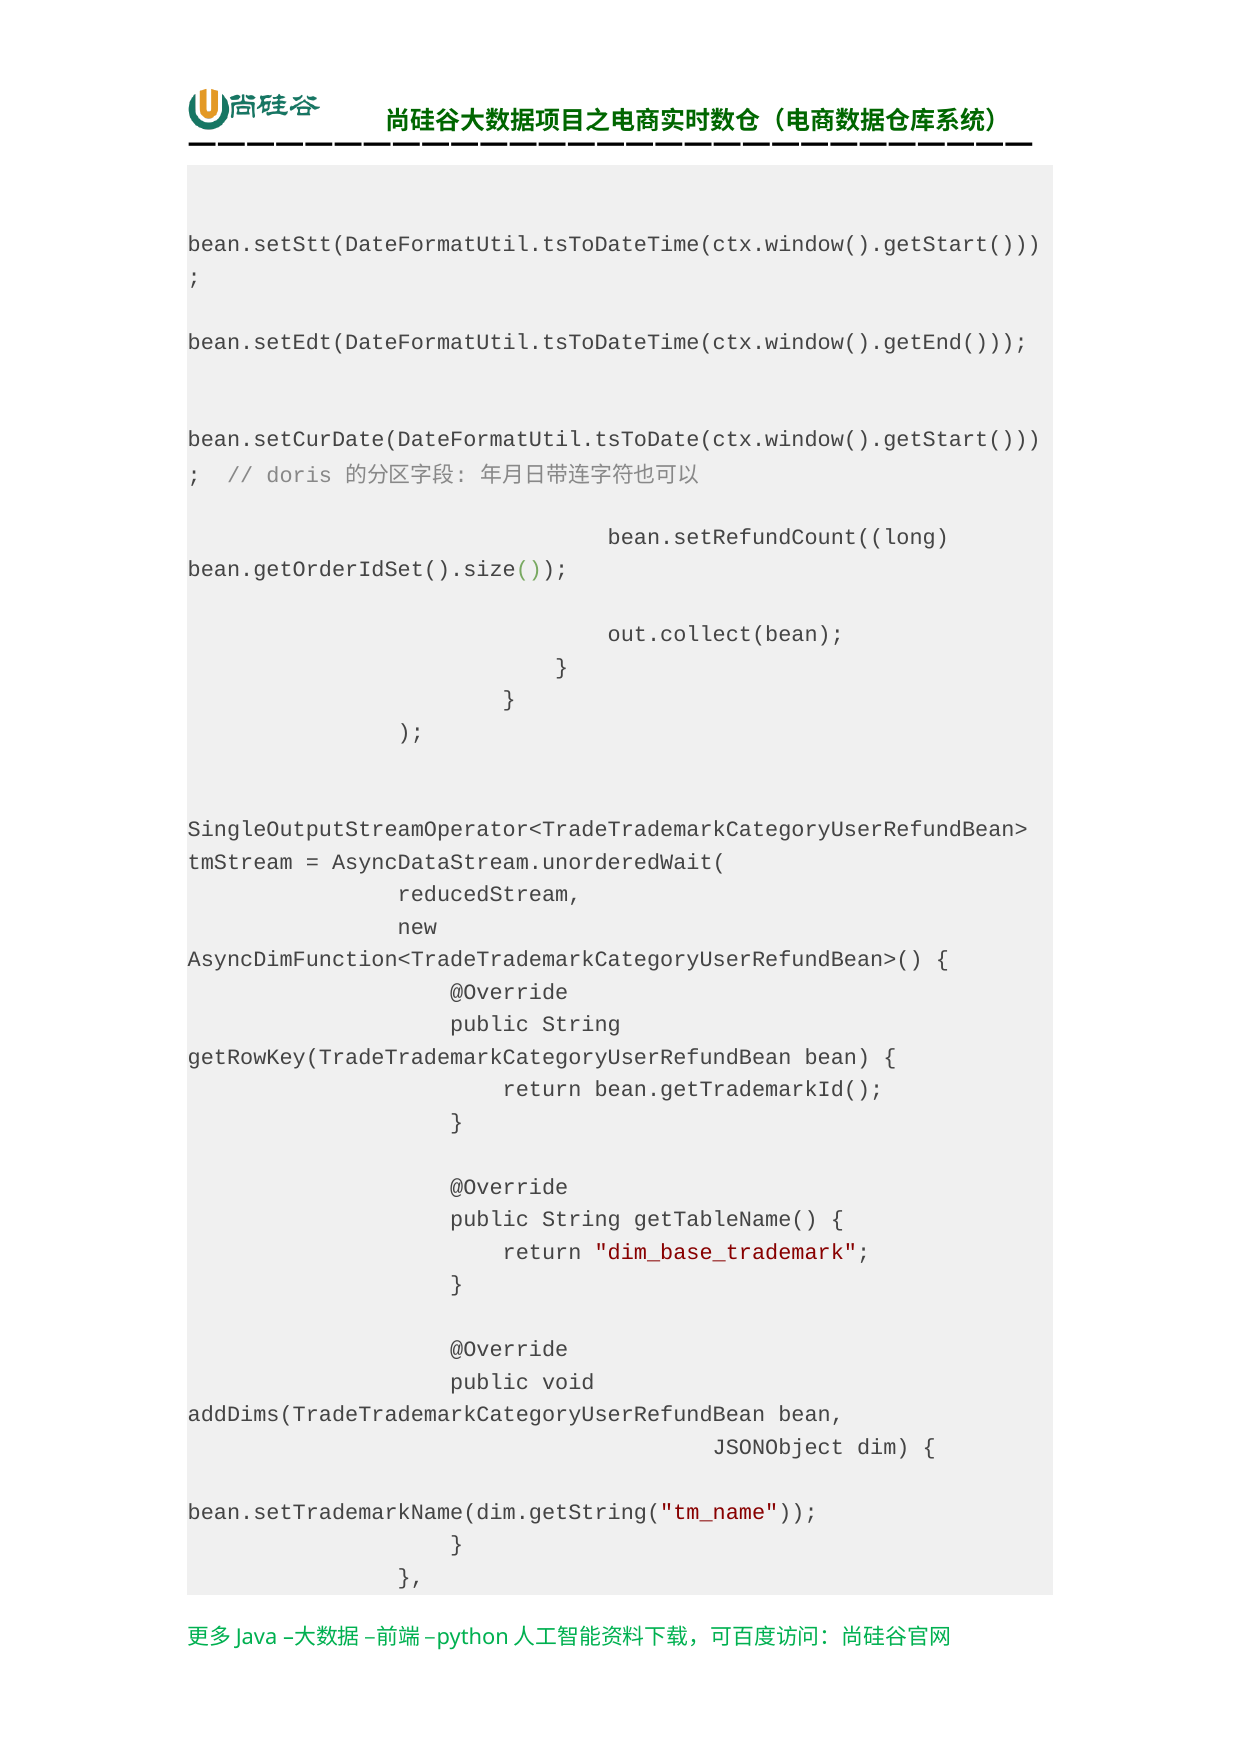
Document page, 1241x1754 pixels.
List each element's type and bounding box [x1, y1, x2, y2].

picture [187, 88, 320, 130]
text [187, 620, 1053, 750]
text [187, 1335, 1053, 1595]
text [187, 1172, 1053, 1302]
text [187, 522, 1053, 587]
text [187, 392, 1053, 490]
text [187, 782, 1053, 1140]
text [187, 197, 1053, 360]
